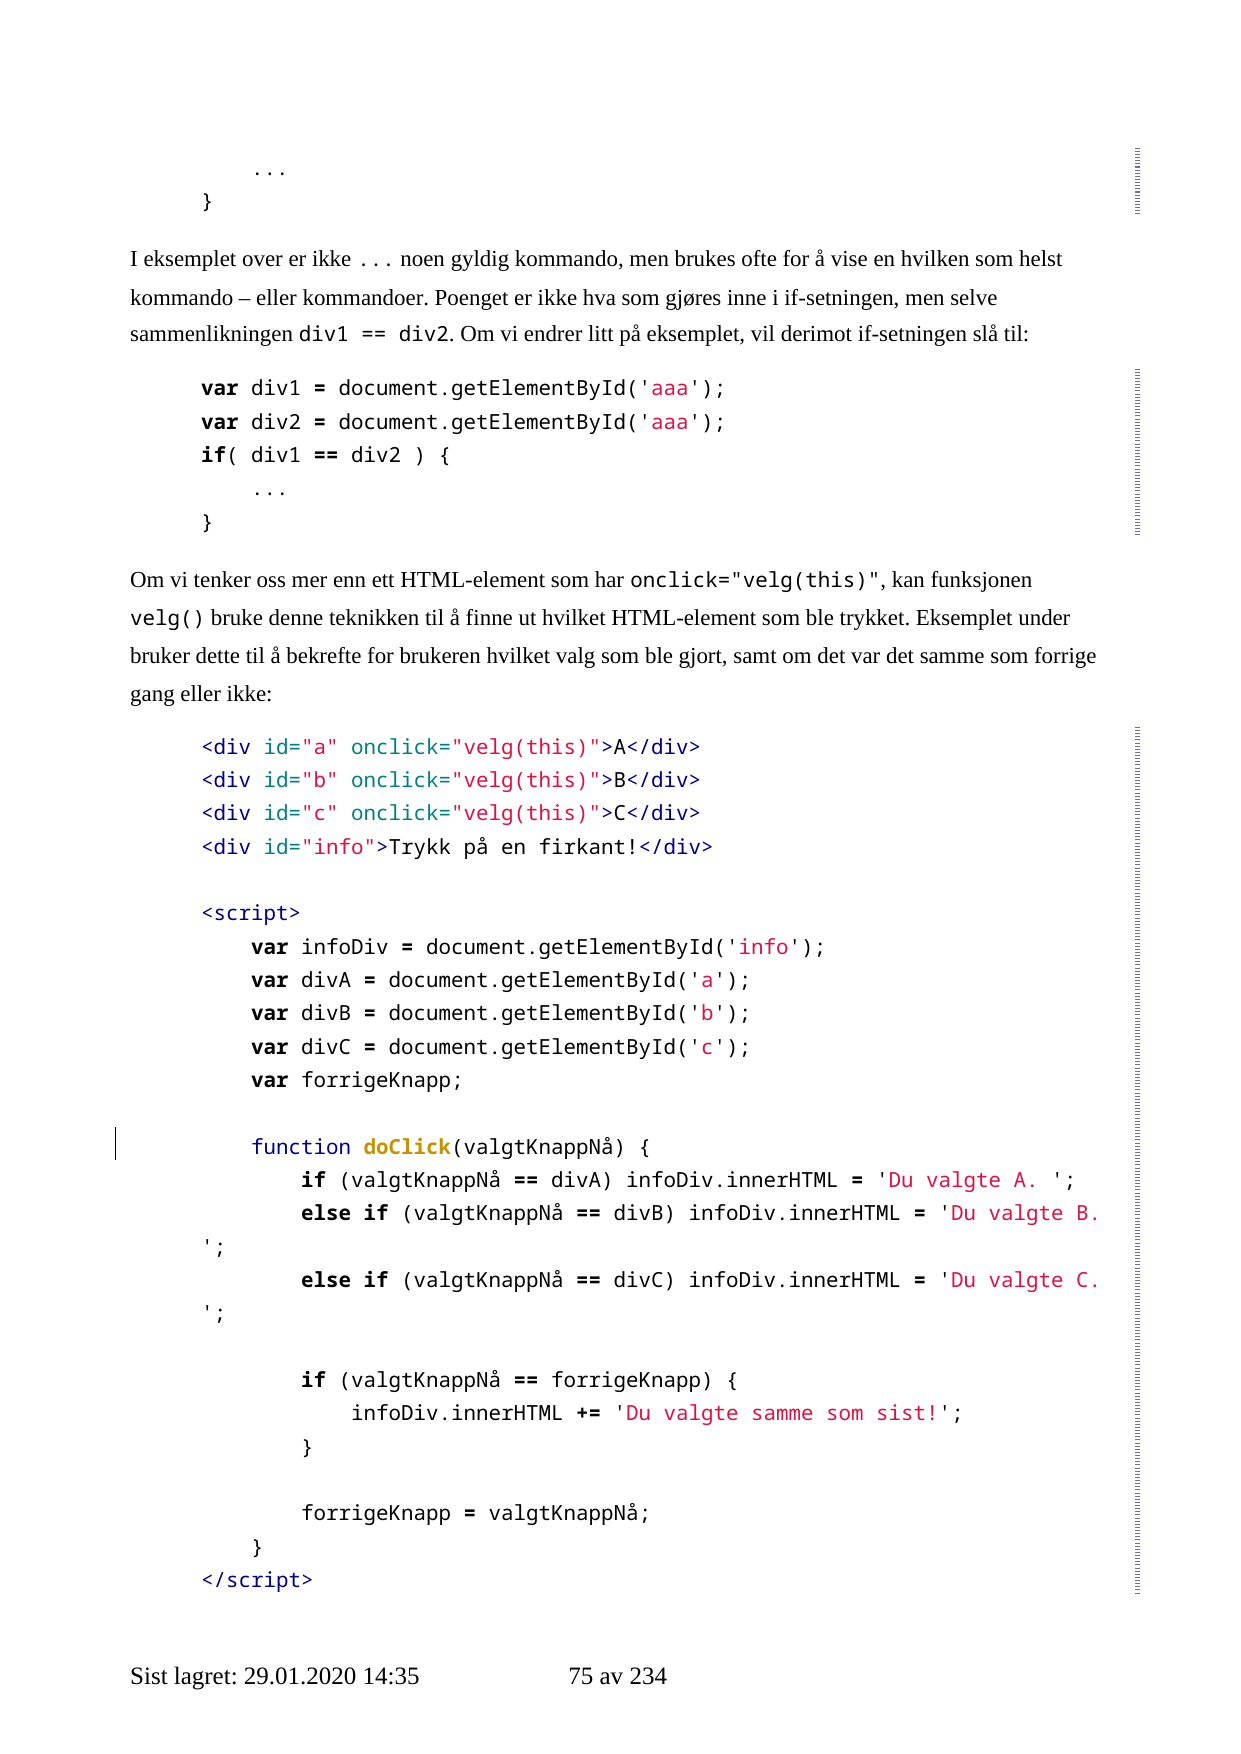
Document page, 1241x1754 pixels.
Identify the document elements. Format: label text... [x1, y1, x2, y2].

text Om vi tenker oss mer enn ett HTML-element som har onclick="velg(this)", kan funksjonen velg() bruke denne teknikken til å finne ut hvilket HTML-element som ble trykket. Eksemplet under bruker dette til å bekrefte for brukeren hvilket valg som ble gjort, samt om det var det samme som forrige gang eller ikke: [130, 556, 1110, 706]
text I eksemplet over er ikke ... noen gyldig kommando, men brukes ofte for å vise en hvilken som helst kommando – eller kommandoer. Poenget er ikke hva som gjøres inne i if-setningen, men selve sammenlikningen div1 == div2. Om vi endrer litt på eksemplet, vil derimot if-setningen slå til: [130, 235, 1110, 348]
text var div1 = document.getElementById('aaa'); var div2 = document.getElementById('aaa'); if( div1 == div2 ) { ... } [201, 368, 1140, 535]
text <div id="a" onclick="velg(this)">A</div> <div id="b" onclick="velg(this)">B</div> <div id="c" onclick="velg(this)">C</div> <div id="info">Trykk på en firkant!</div> <script> var infoDiv = document.getElementById('info'); var divA = document.getElementById('a'); var divB = document.getElementById('b'); var divC = document.getElementById('c'); var forrigeKnapp; function doClick(valgtKnappNå) { if (valgtKnappNå == divA) infoDiv.innerHTML = 'Du valgte A. '; else if (valgtKnappNå == divB) infoDiv.innerHTML = 'Du valgte B. '; else if (valgtKnappNå == divC) infoDiv.innerHTML = 'Du valgte C. '; if (valgtKnappNå == forrigeKnapp) { infoDiv.innerHTML += 'Du valgte samme som sist!'; } forrigeKnapp = valgtKnappNå; } </script> [201, 727, 1140, 1593]
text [201, 148, 1140, 214]
